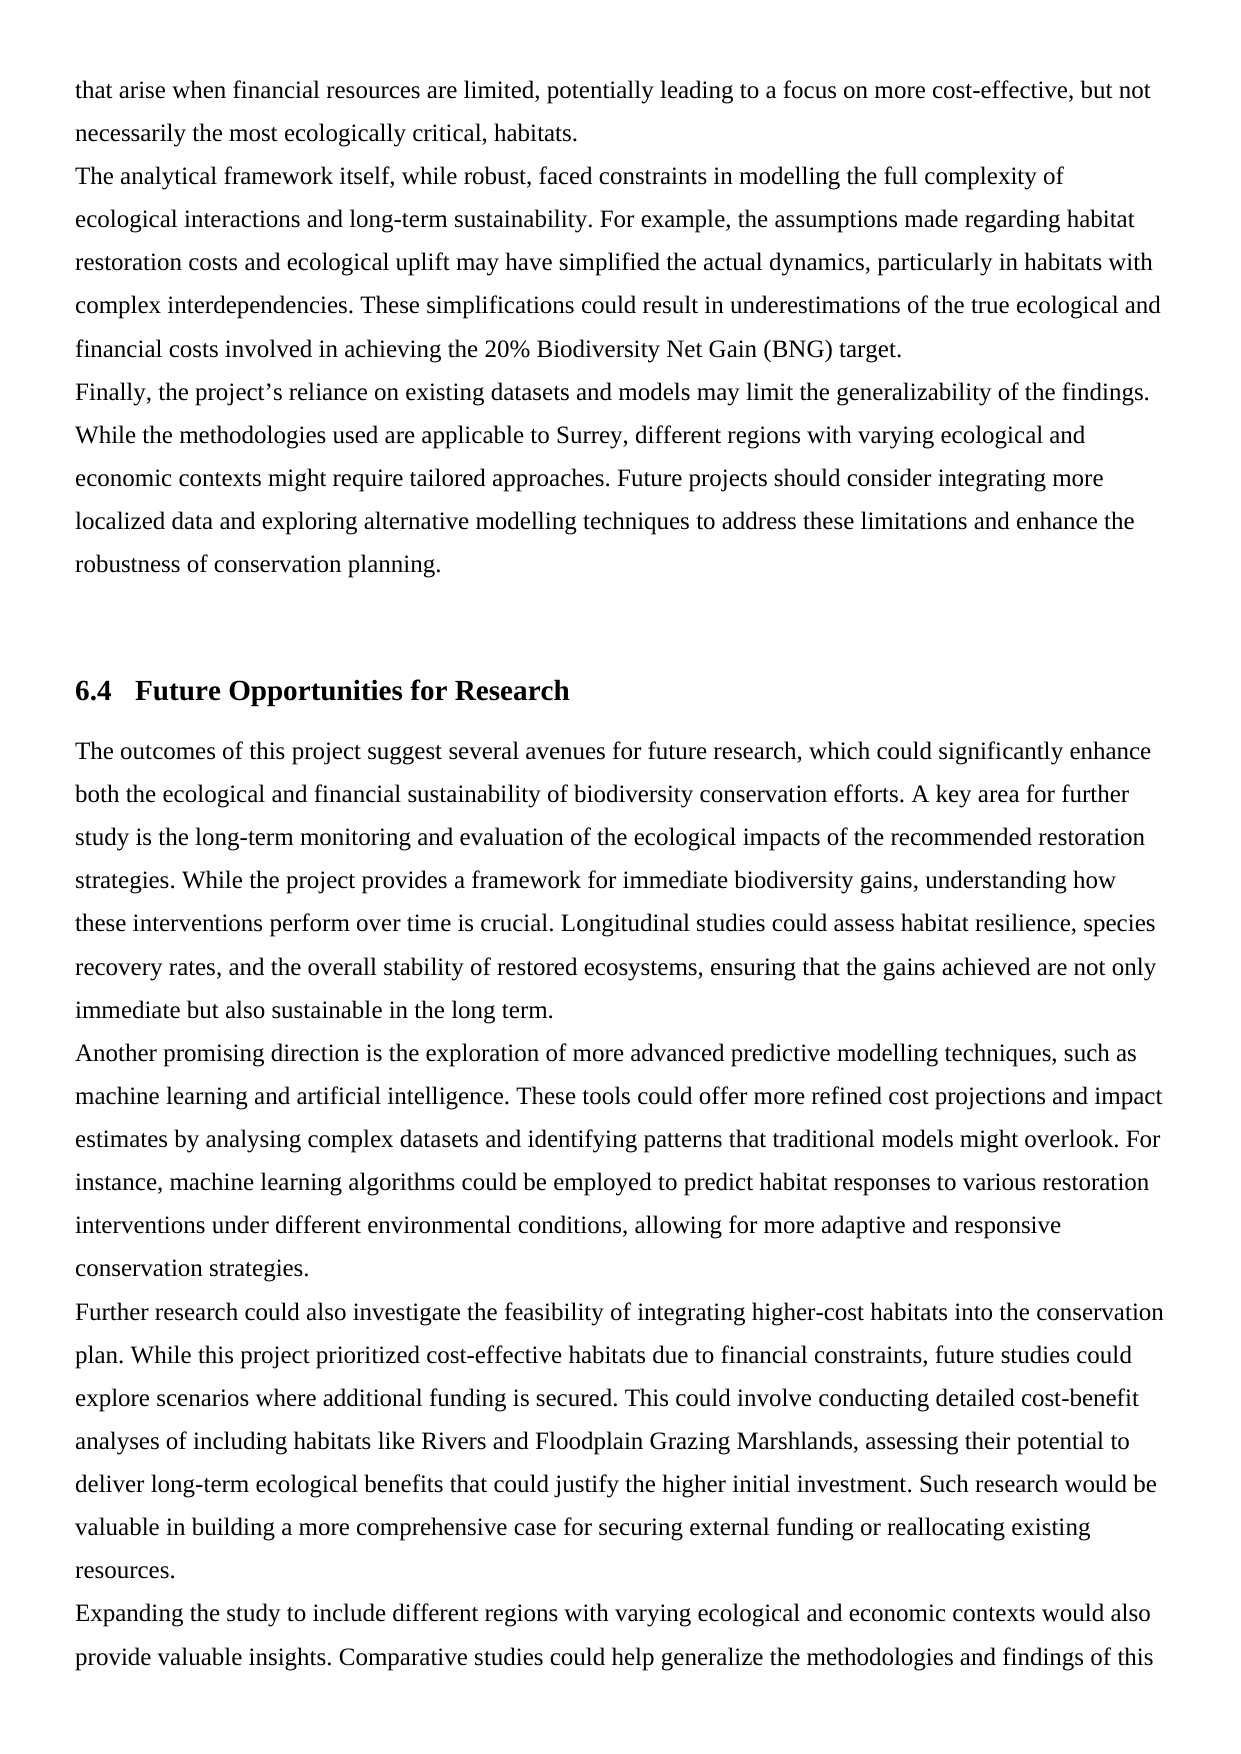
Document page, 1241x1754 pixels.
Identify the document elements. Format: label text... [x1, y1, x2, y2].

text Finally, the project’s reliance on existing datasets and models may limit the generalizability of the findings. While the methodologies used are applicable to Surrey, different regions with varying ecological and economic contexts might require tailored approaches. Future projects should consider integrating more localized data and exploring alternative modelling techniques to address these limitations and enhance the robustness of conservation planning. [75, 377, 1165, 578]
text The analytical framework itself, while robust, faced constraints in modelling the full complexity of ecological interactions and long-term sustainability. For example, the assumptions made regarding habitat restoration costs and ecological uplift may have simplified the actual dynamics, particularly in habitats with complex interdependencies. These simplifications could result in underestimations of the true ecological and financial costs involved in achieving the 20% Biodiversity Net Gain (BNG) target. [75, 161, 1165, 362]
subtitle Future Opportunities for Research [75, 673, 1165, 707]
text Further research could also investigate the feasibility of integrating higher-cost habitats into the conservation plan. While this project prioritized cost-effective habitats due to financial constraints, future studies could explore scenarios where additional funding is secured. This could involve conducting detailed cost-benefit analyses of including habitats like Rivers and Floodplain Grazing Marshlands, assessing their potential to deliver long-term ecological benefits that could justify the higher initial investment. Such research would be valuable in building a more comprehensive case for securing external funding or reallocating existing resources. [75, 1297, 1165, 1584]
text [75, 75, 1165, 147]
text Another promising direction is the exploration of more advanced predictive modelling techniques, such as machine learning and artificial intelligence. These tools could offer more refined cost projections and impact estimates by analysing complex datasets and identifying patterns that traditional models might overlook. For instance, machine learning algorithms could be employed to predict habitat responses to various restoration interventions under different environmental conditions, allowing for more adaptive and responsive conservation strategies. [75, 1038, 1165, 1282]
text The outcomes of this project suggest several avenues for future research, which could significantly enhance both the ecological and financial sustainability of biodiversity conservation efforts. A key area for further study is the long-term monitoring and evaluation of the ecological impacts of the recommended restoration strategies. While the project provides a framework for immediate biodiversity gains, understanding how these interventions perform over time is crucial. Longitudinal studies could assess habitat resilience, species recovery rates, and the overall stability of restored ecosystems, ensuring that the gains achieved are not only immediate but also sustainable in the long term. [75, 736, 1165, 1023]
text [75, 1598, 1165, 1670]
